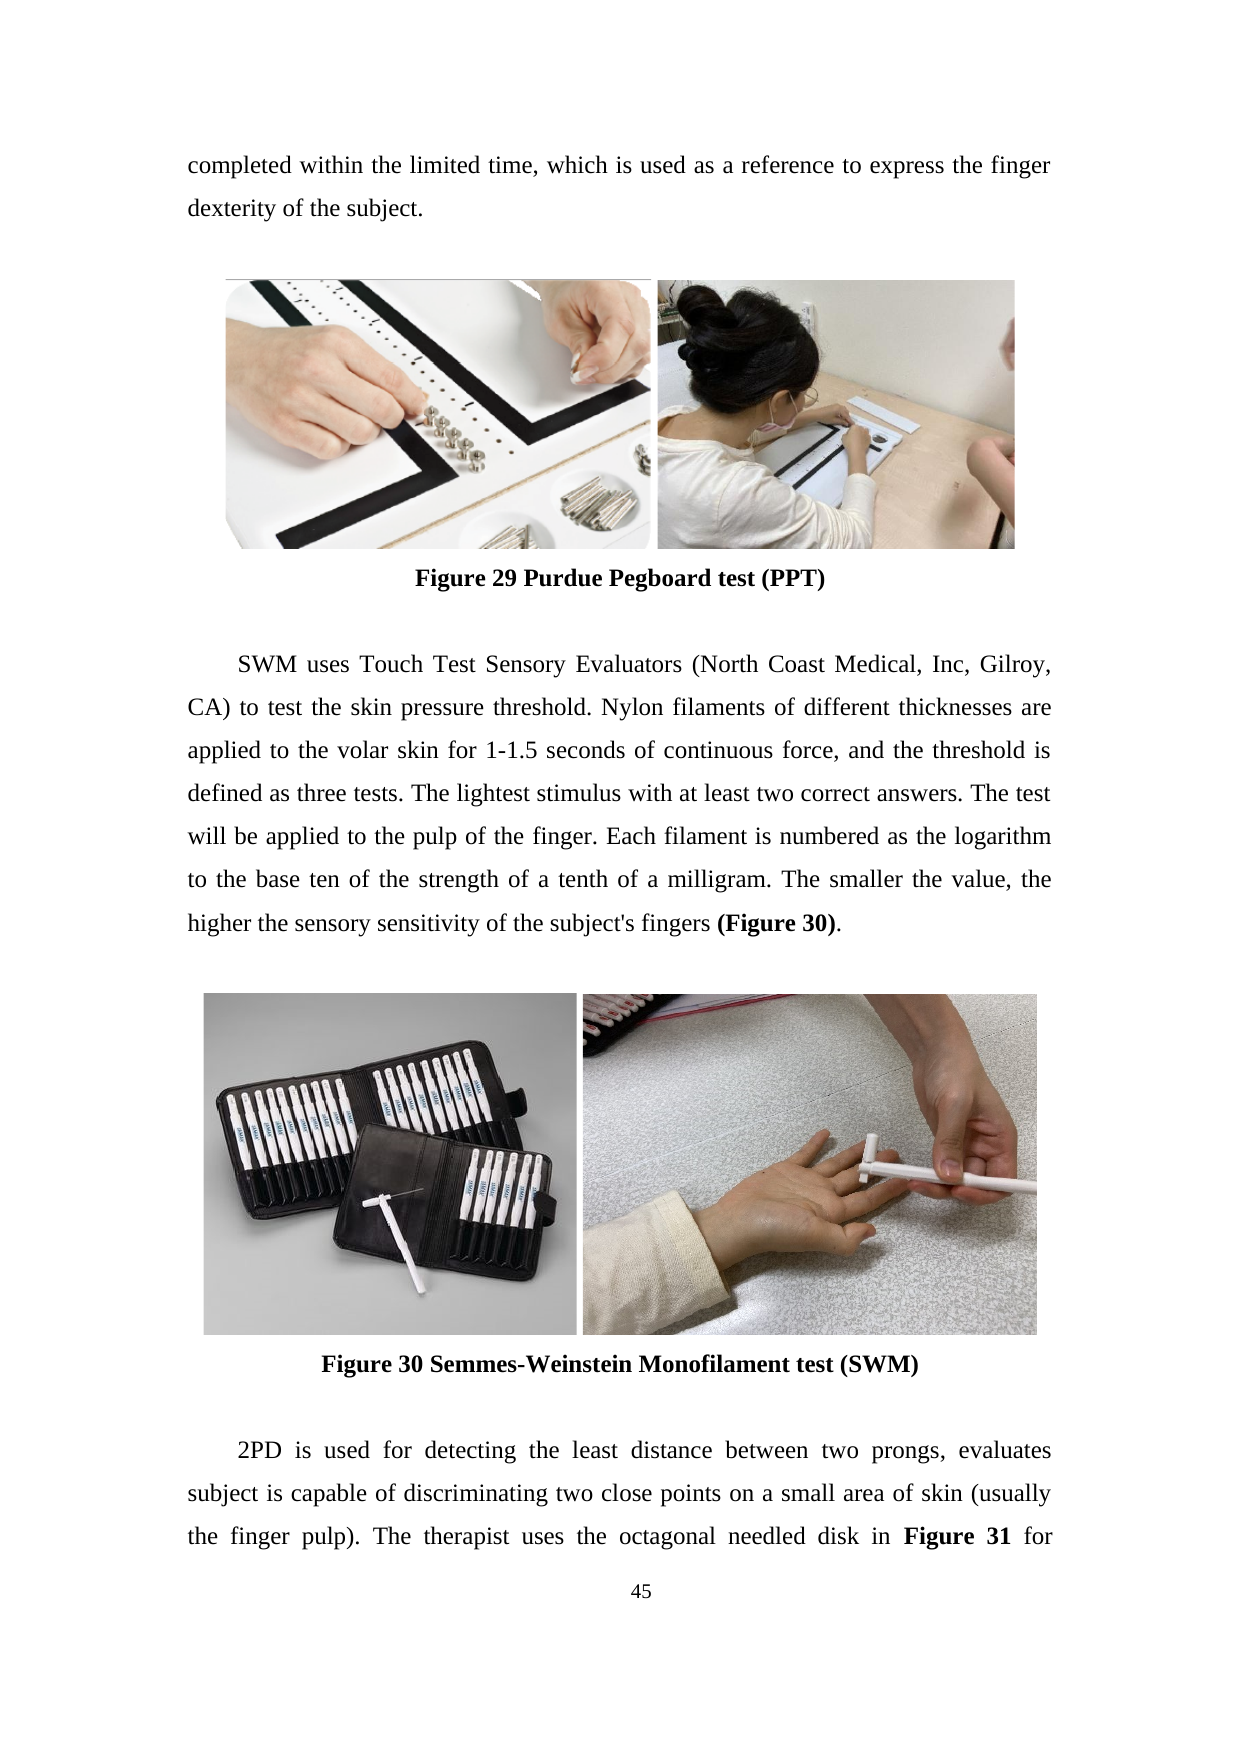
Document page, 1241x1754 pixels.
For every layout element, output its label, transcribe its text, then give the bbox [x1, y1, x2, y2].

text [187, 150, 1053, 222]
text Figure 29 Purdue Pegboard test (PPT) [187, 563, 1053, 591]
picture [225, 279, 652, 549]
text Figure 30 Semmes-Weinstein Monofilament test (SWM) [187, 1349, 1053, 1378]
picture [203, 993, 577, 1335]
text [187, 1435, 1053, 1550]
picture [582, 994, 1037, 1335]
text SWM uses Touch Test Sensory Evaluators (North Coast Medical, Inc, Gilroy, CA) to test the skin pressure threshold. Nylon filaments of different thicknesses are applied to the volar skin for 1-1.5 seconds of continuous force, and the threshold is defined as three tests. The lightest stimulus with at least two correct answers. The test will be applied to the pulp of the finger. Each filament is numbered as the logarithm to the base ten of the strength of a tenth of a milligram. The smaller the value, the higher the sensory sensitivity of the subject's fingers (Figure 30). [187, 649, 1053, 936]
picture [657, 280, 1015, 549]
